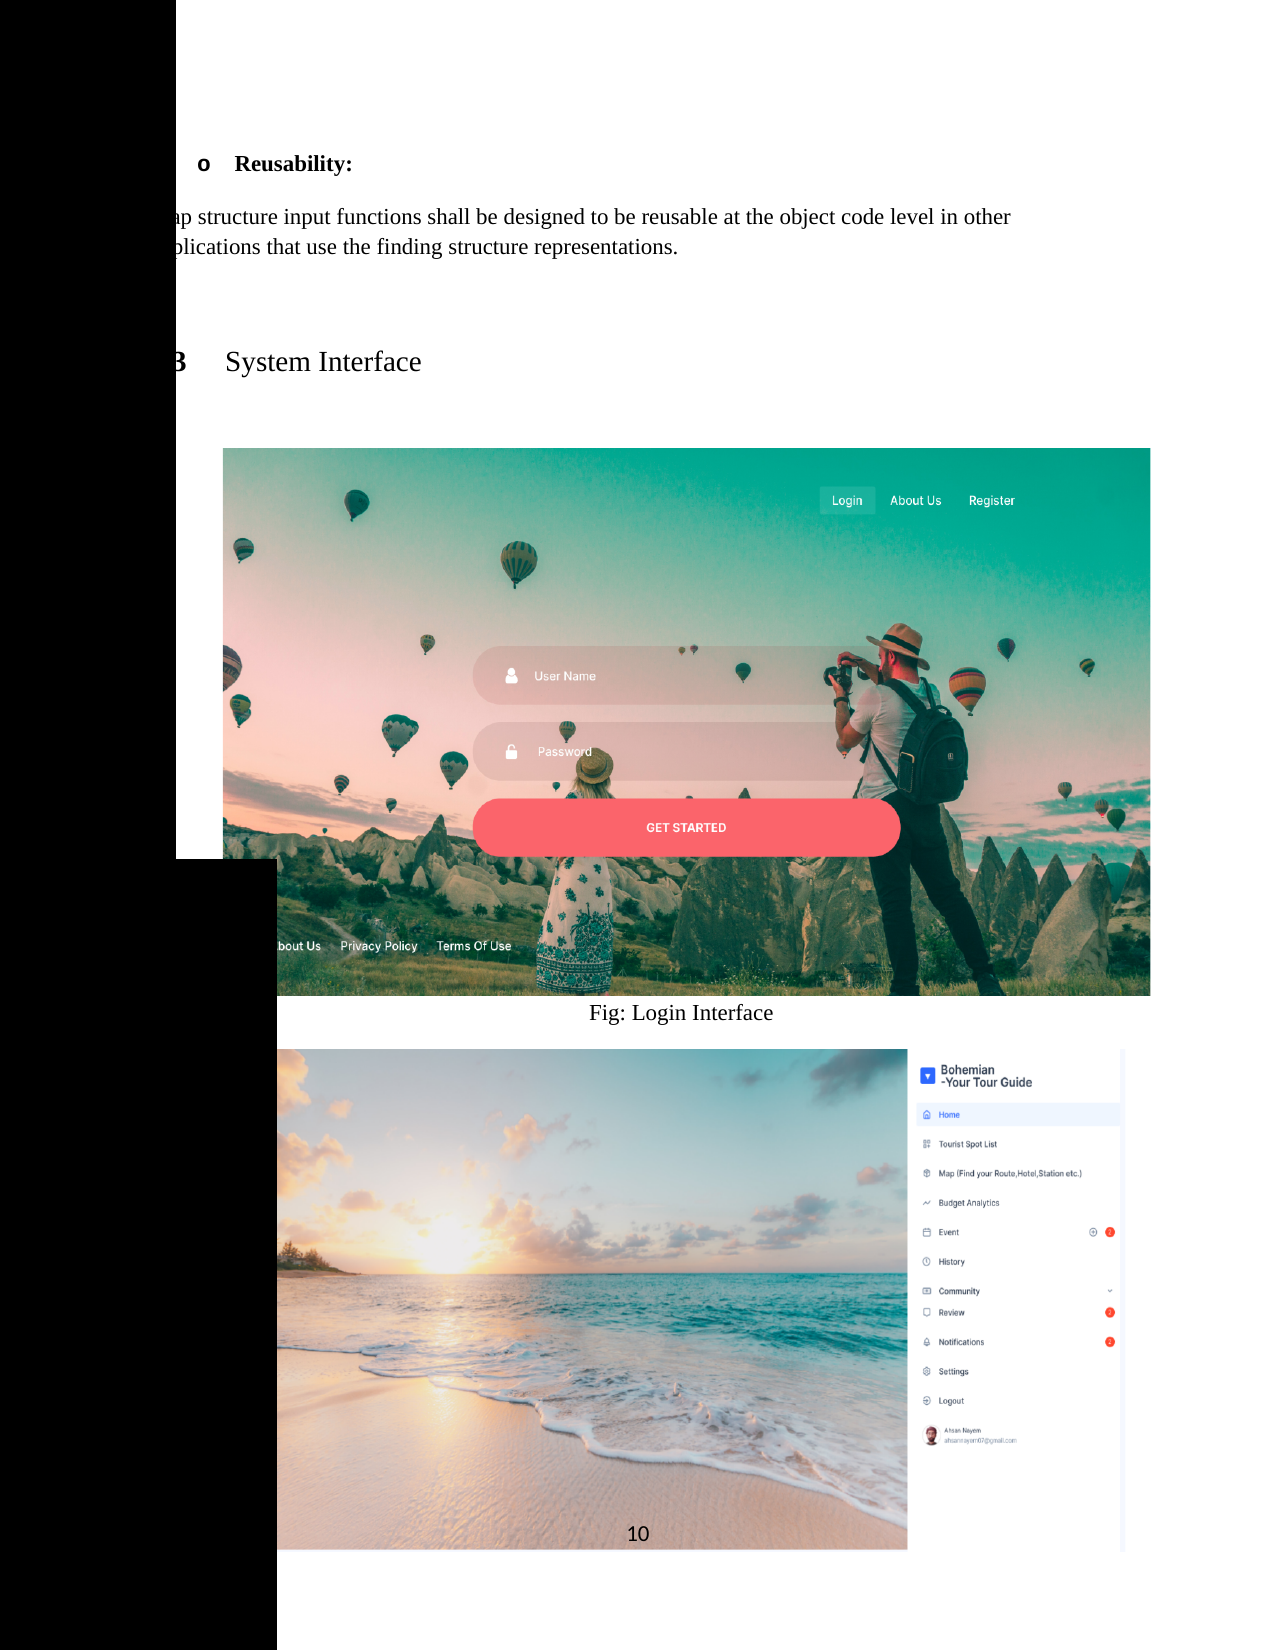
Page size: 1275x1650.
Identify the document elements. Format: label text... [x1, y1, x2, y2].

list Fig: Login Interface [277, 998, 1125, 1025]
text Map structure input functions shall be designed to be reusable at the object code level in other applications that use the finding structure representations. [277, 203, 1125, 260]
list Reusability: [277, 150, 1125, 178]
picture [0, 0, 1151, 1650]
subtitle System Interface [277, 344, 1125, 377]
